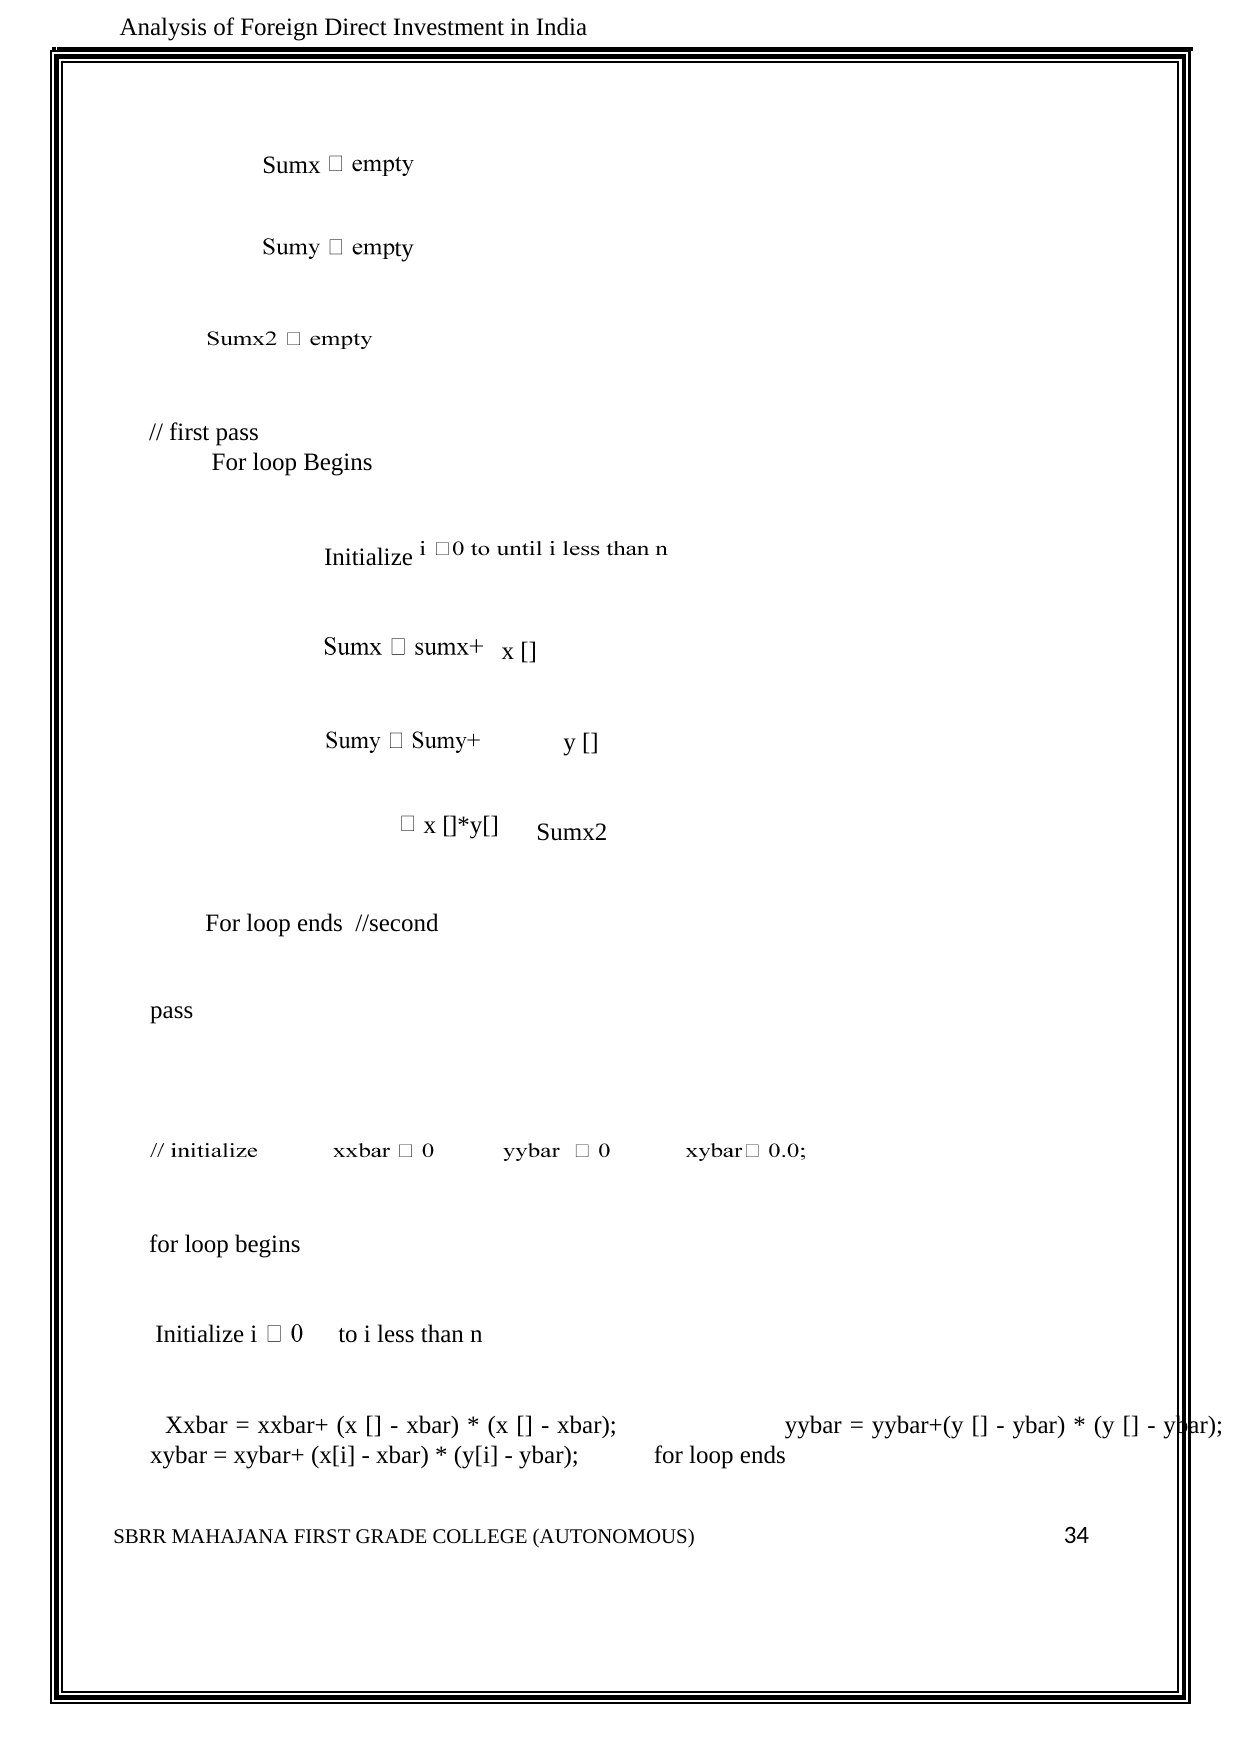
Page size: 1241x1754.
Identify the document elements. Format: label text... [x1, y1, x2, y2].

text Xxbar = xxbar+ (x [] - xbar) * (x [] - xbar); yybar = yybar+(y [] - ybar) * (y [] - ybar); xybar = xybar+ (x[i] - xbar) * (y[i] - ybar); for loop ends [149, 1410, 1228, 1468]
text for loop begins [149, 1229, 1228, 1257]
text // first pass [149, 417, 1228, 446]
picture [398, 809, 436, 836]
picture [323, 632, 502, 660]
text Initialize [149, 537, 1228, 571]
picture [150, 1139, 852, 1161]
text y [] [149, 727, 1228, 756]
text For loop ends //second pass [149, 908, 439, 1023]
text For loop Begins [149, 447, 1228, 476]
picture [326, 149, 426, 176]
text Initialize i to i less than n [149, 1319, 1228, 1348]
picture [206, 327, 391, 349]
picture [325, 726, 499, 753]
text Sumx2 [149, 817, 1228, 846]
picture [262, 233, 408, 259]
text x [] [149, 632, 1228, 665]
picture [419, 537, 683, 559]
